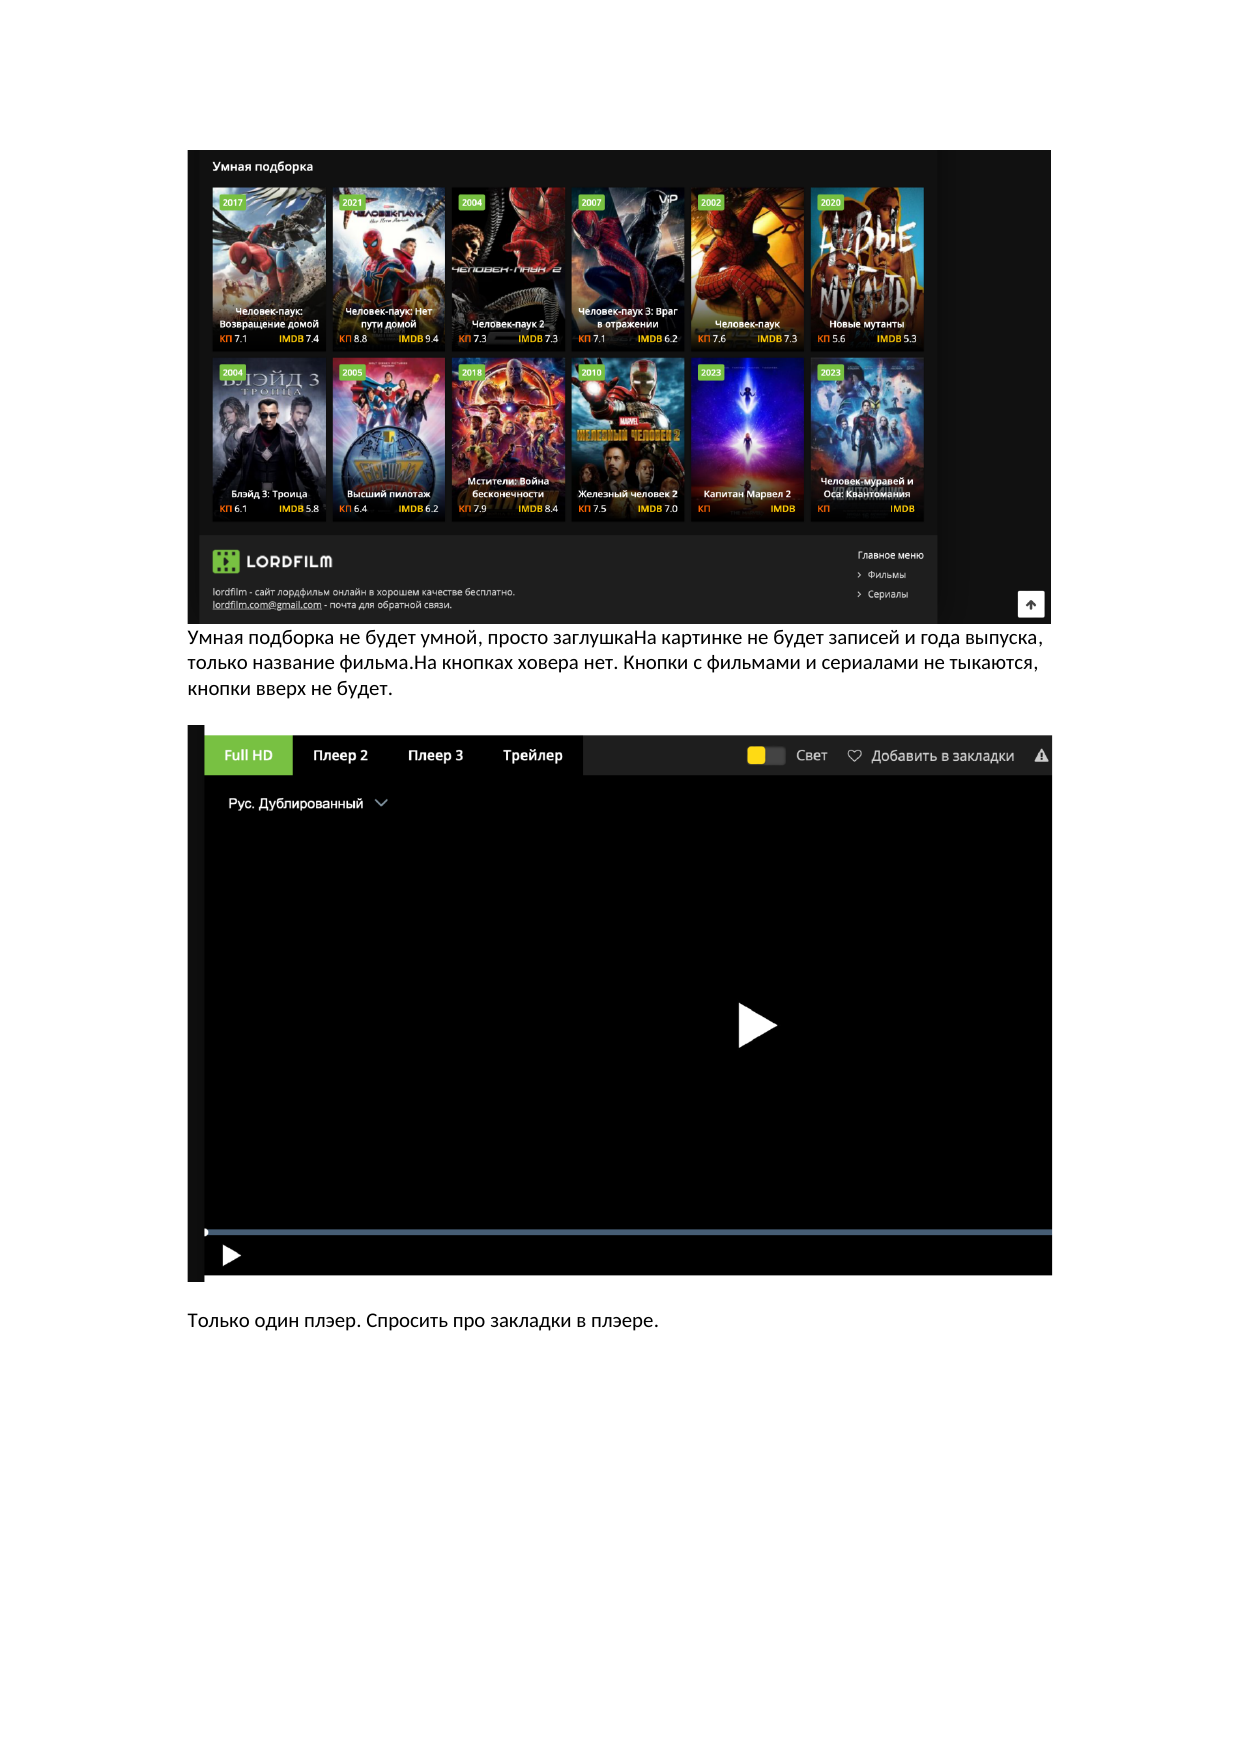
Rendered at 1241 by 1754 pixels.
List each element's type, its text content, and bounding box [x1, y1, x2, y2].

text Только один плэер. Спросить про закладки в плэере. [187, 1307, 1053, 1333]
picture [187, 150, 1051, 624]
picture [187, 725, 1053, 1282]
text Умная подборка не будет умной, просто заглушкаНа картинке не будет записей и года выпуска, только название фильма.На кнопках ховера нет. Кнопки c фильмами и сериалами не тыкаются, кнопки вверх не будет. [187, 624, 1053, 700]
